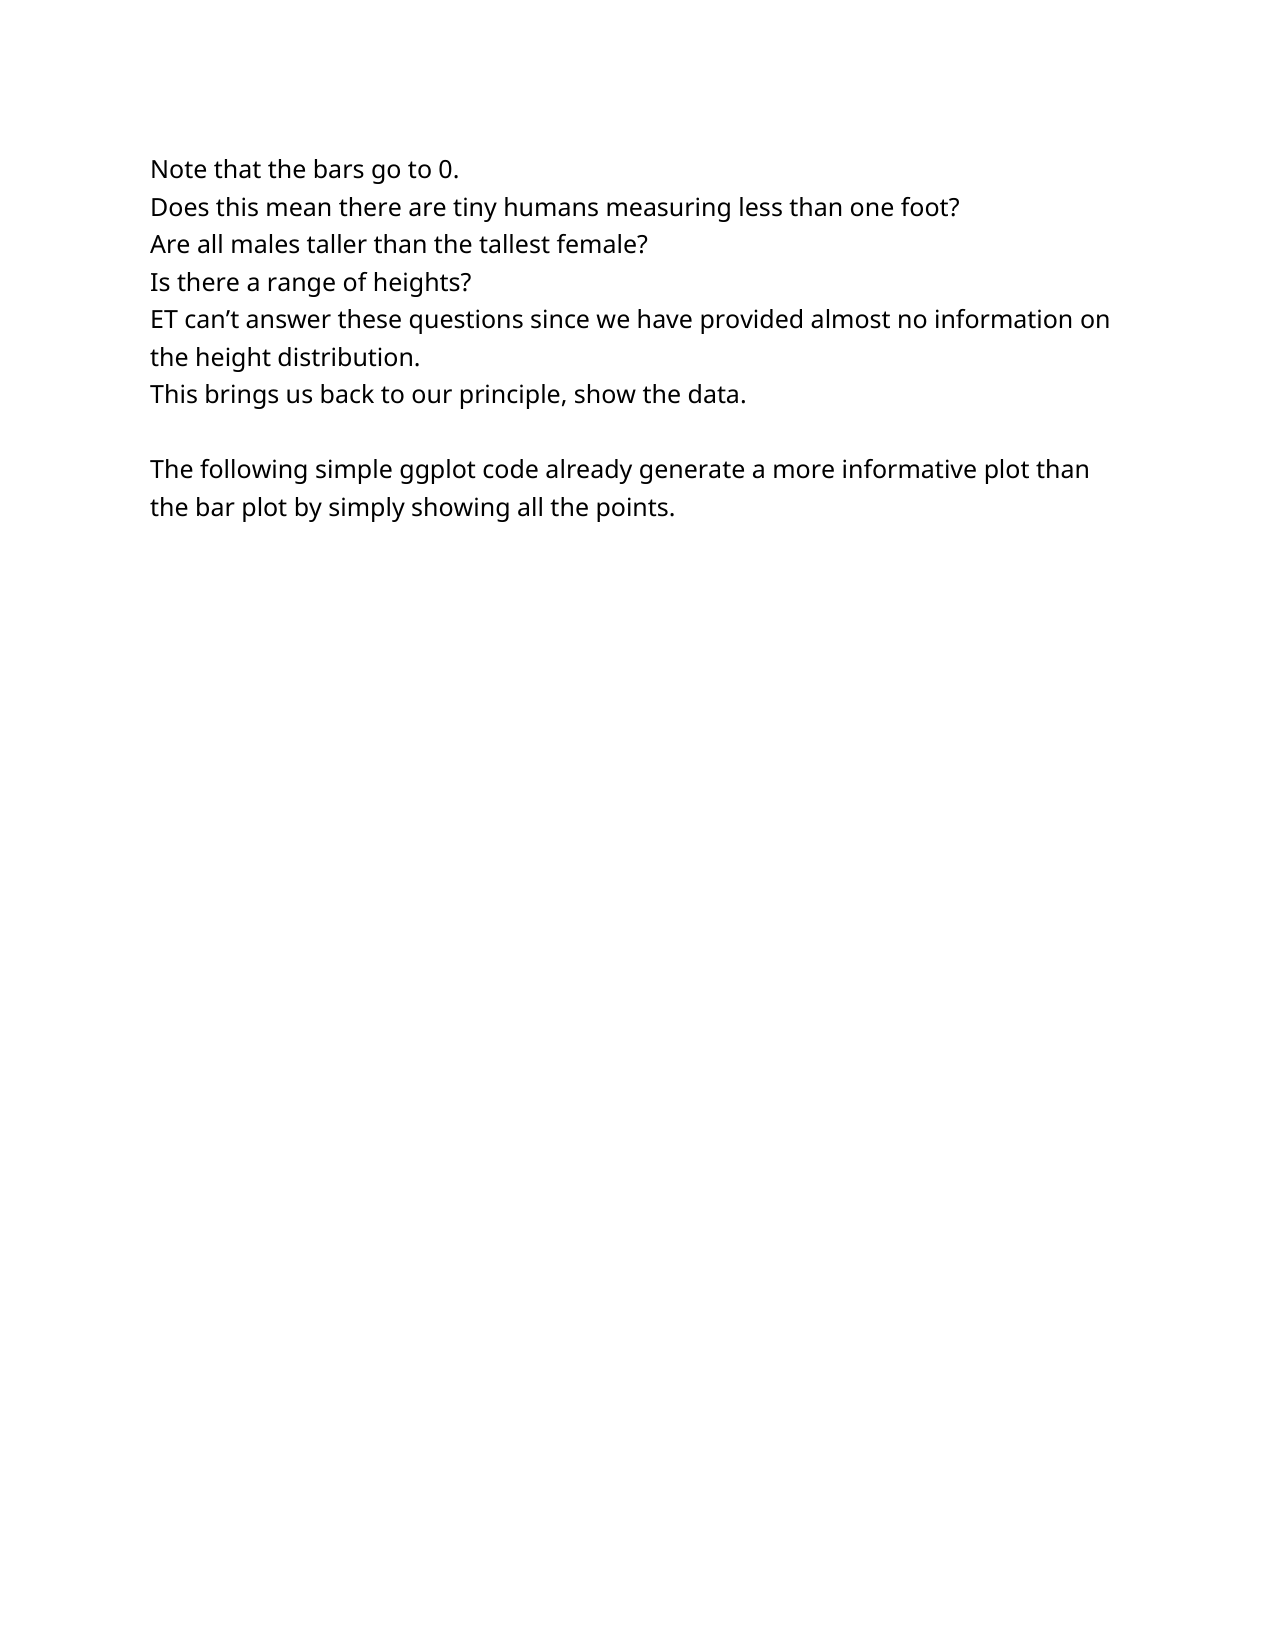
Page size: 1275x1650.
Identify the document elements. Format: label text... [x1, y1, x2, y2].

text Is there a range of heights? [150, 262, 1125, 300]
text ET can’t answer these questions since we have provided almost no information on the height distribution. [150, 300, 1125, 375]
text This brings us back to our principle, show the data. [150, 375, 1125, 412]
text Note that the bars go to 0. [150, 150, 1125, 187]
text Does this mean there are tiny humans measuring less than one foot? [150, 187, 1125, 225]
text Are all males taller than the tallest female? [150, 225, 1125, 262]
text The following simple ggplot code already generate a more informative plot than the bar plot by simply showing all the points. [150, 450, 1125, 525]
